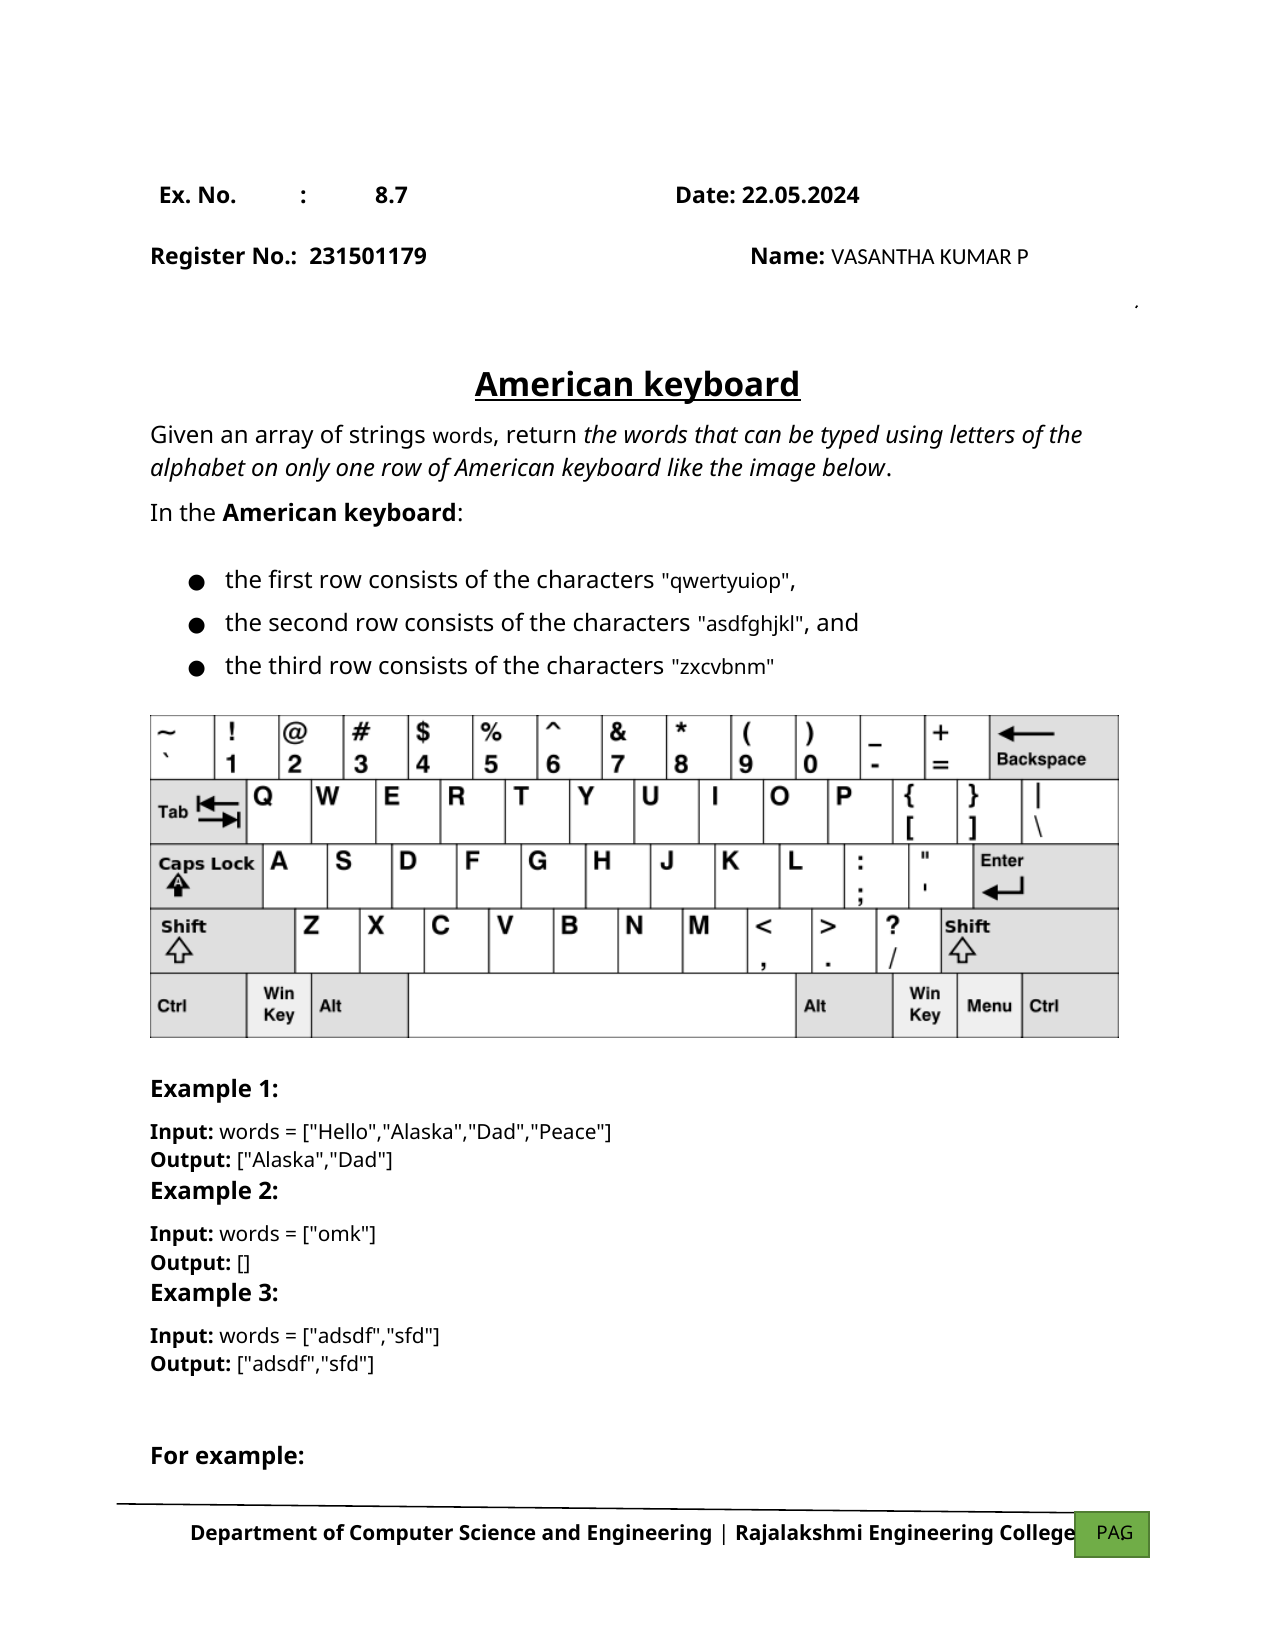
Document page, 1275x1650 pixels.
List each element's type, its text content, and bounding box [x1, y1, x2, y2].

text Input: words = ["adsdf","sfd"] [150, 1321, 1125, 1349]
text Output: [] [150, 1248, 1125, 1276]
text Example 3: [150, 1276, 1125, 1309]
list the second row consists of the characters "asdfghjkl", and [187, 601, 1125, 643]
text Input: words = ["omk"] [150, 1219, 1125, 1248]
picture [150, 715, 1119, 1038]
list the first row consists of the characters "qwertyuiop", [187, 558, 1125, 601]
text American keyboard [150, 360, 1125, 406]
text For example: [150, 1439, 1125, 1471]
text In the American keyboard: [150, 496, 1125, 529]
text Example 2: [150, 1174, 1125, 1207]
list the third row consists of the characters "zxcvbnm" [187, 643, 1125, 686]
text Example 1: [150, 1072, 1125, 1105]
text Ex. No. : 8.7 Date: 22.05.2024 [150, 179, 1125, 210]
text Output: ["Alaska","Dad"] [150, 1146, 1125, 1174]
text Output: ["adsdf","sfd"] [150, 1349, 1125, 1378]
text Given an array of strings words, return the words that can be typed using letters of the alphabet on only one row of American keyboard like the image below. [150, 418, 1125, 483]
text Input: words = ["Hello","Alaska","Dad","Peace"] [150, 1117, 1125, 1146]
text Register No.: 231501179 Name: VASANTHA KUMAR P [150, 239, 1125, 271]
